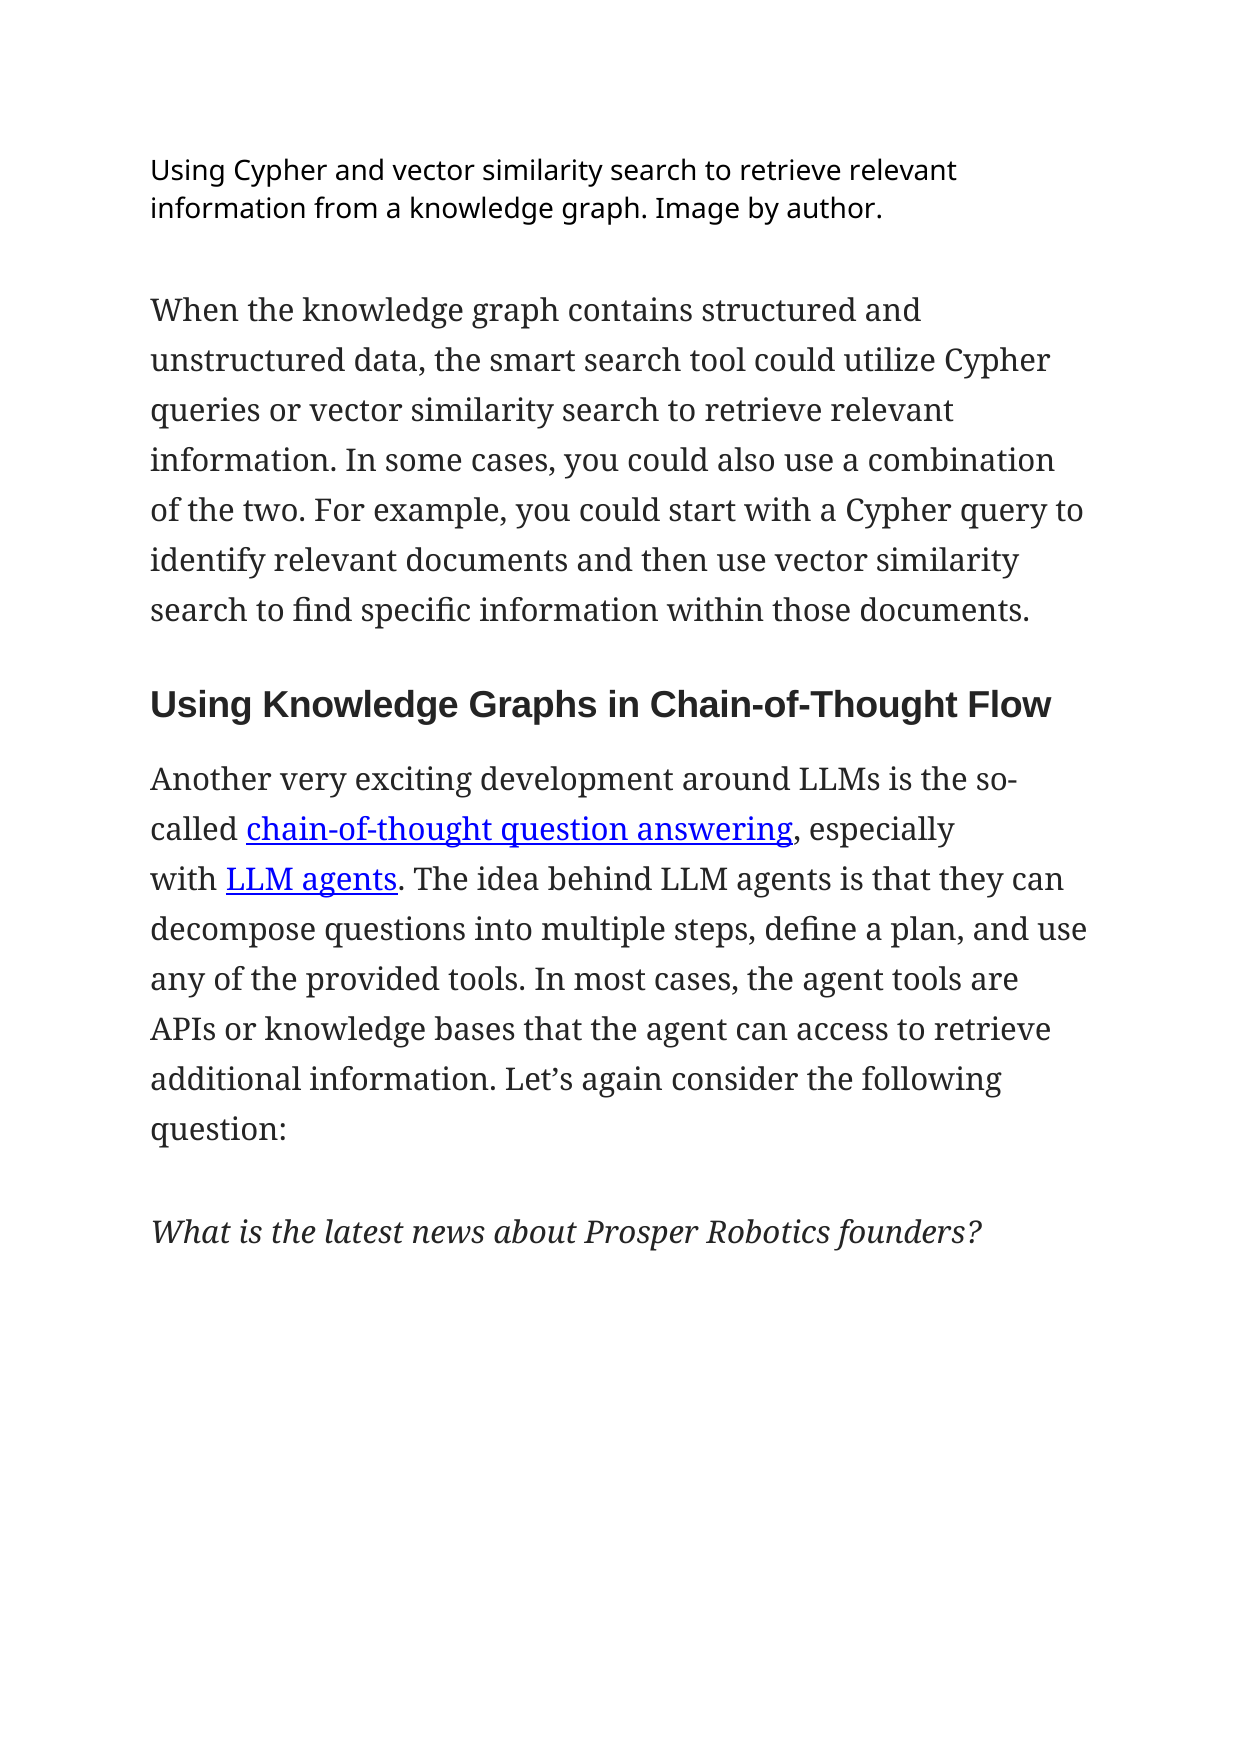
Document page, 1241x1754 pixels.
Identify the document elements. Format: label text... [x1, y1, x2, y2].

text What is the latest news about Prosper Robotics founders? [150, 1203, 1090, 1253]
text Using Knowledge Graphs in Chain-of-Thought Flow [150, 679, 1090, 726]
text Using Cypher and vector similarity search to retrieve relevant information from a knowledge graph. Image by author. [150, 150, 1090, 227]
text When the knowledge graph contains structured and unstructured data, the smart search tool could utilize Cypher queries or vector similarity search to retrieve relevant information. In some cases, you could also use a combination of the two. For example, you could start with a Cypher query to identify relevant documents and then use vector similarity search to find specific information within those documents. [150, 280, 1090, 630]
text Another very exciting development around LLMs is the so-called chain-of-thought question answering, especially with LLM agents. The idea behind LLM agents is that they can decompose questions into multiple steps, define a plan, and use any of the provided tools. In most cases, the agent tools are APIs or knowledge bases that the agent can access to retrieve additional information. Let’s again consider the following question: [150, 749, 1090, 1149]
